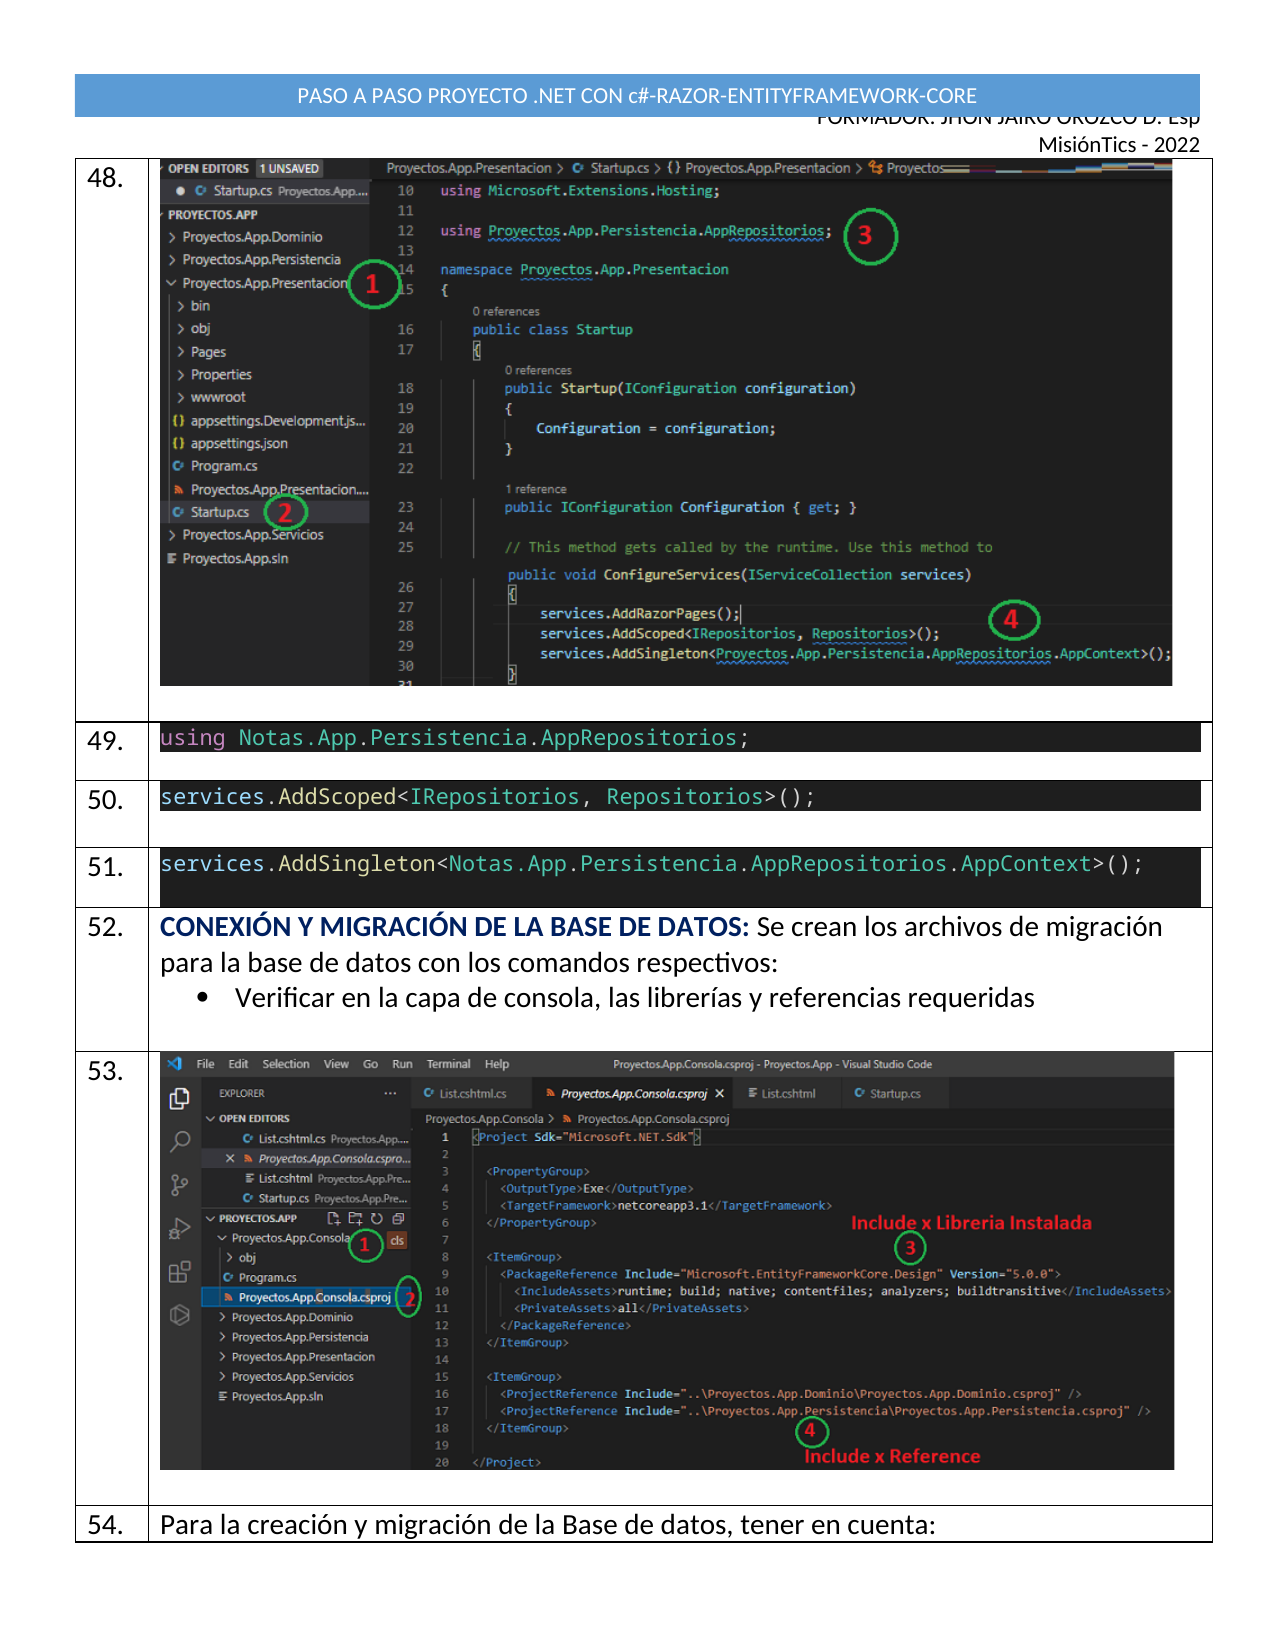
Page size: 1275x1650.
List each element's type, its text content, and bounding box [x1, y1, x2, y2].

table_cell [76, 1506, 148, 1541]
table_cell [149, 159, 1212, 721]
table_cell [76, 1052, 148, 1505]
table_cell [76, 781, 148, 847]
table_cell [149, 1052, 1212, 1505]
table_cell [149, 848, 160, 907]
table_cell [149, 1506, 1212, 1541]
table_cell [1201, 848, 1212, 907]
table_cell [76, 908, 148, 1051]
table_cell services.AddScoped<IRepositorios, Repositorios>(); [149, 781, 1212, 847]
table_cell [76, 723, 148, 780]
table_cell CONEXIÓN Y MIGRACIÓN DE LA BASE DE DATOS: Se crean los archivos de migración para la base de datos con los comandos respectivos: Verificar en la capa de consola, las librerías y referencias requeridas [149, 908, 1212, 1051]
table_cell [76, 159, 148, 721]
table_cell using Notas.App.Persistencia.AppRepositorios; [149, 723, 1212, 780]
table_cell [76, 848, 148, 907]
picture [160, 158, 1173, 686]
picture [160, 1051, 1175, 1470]
